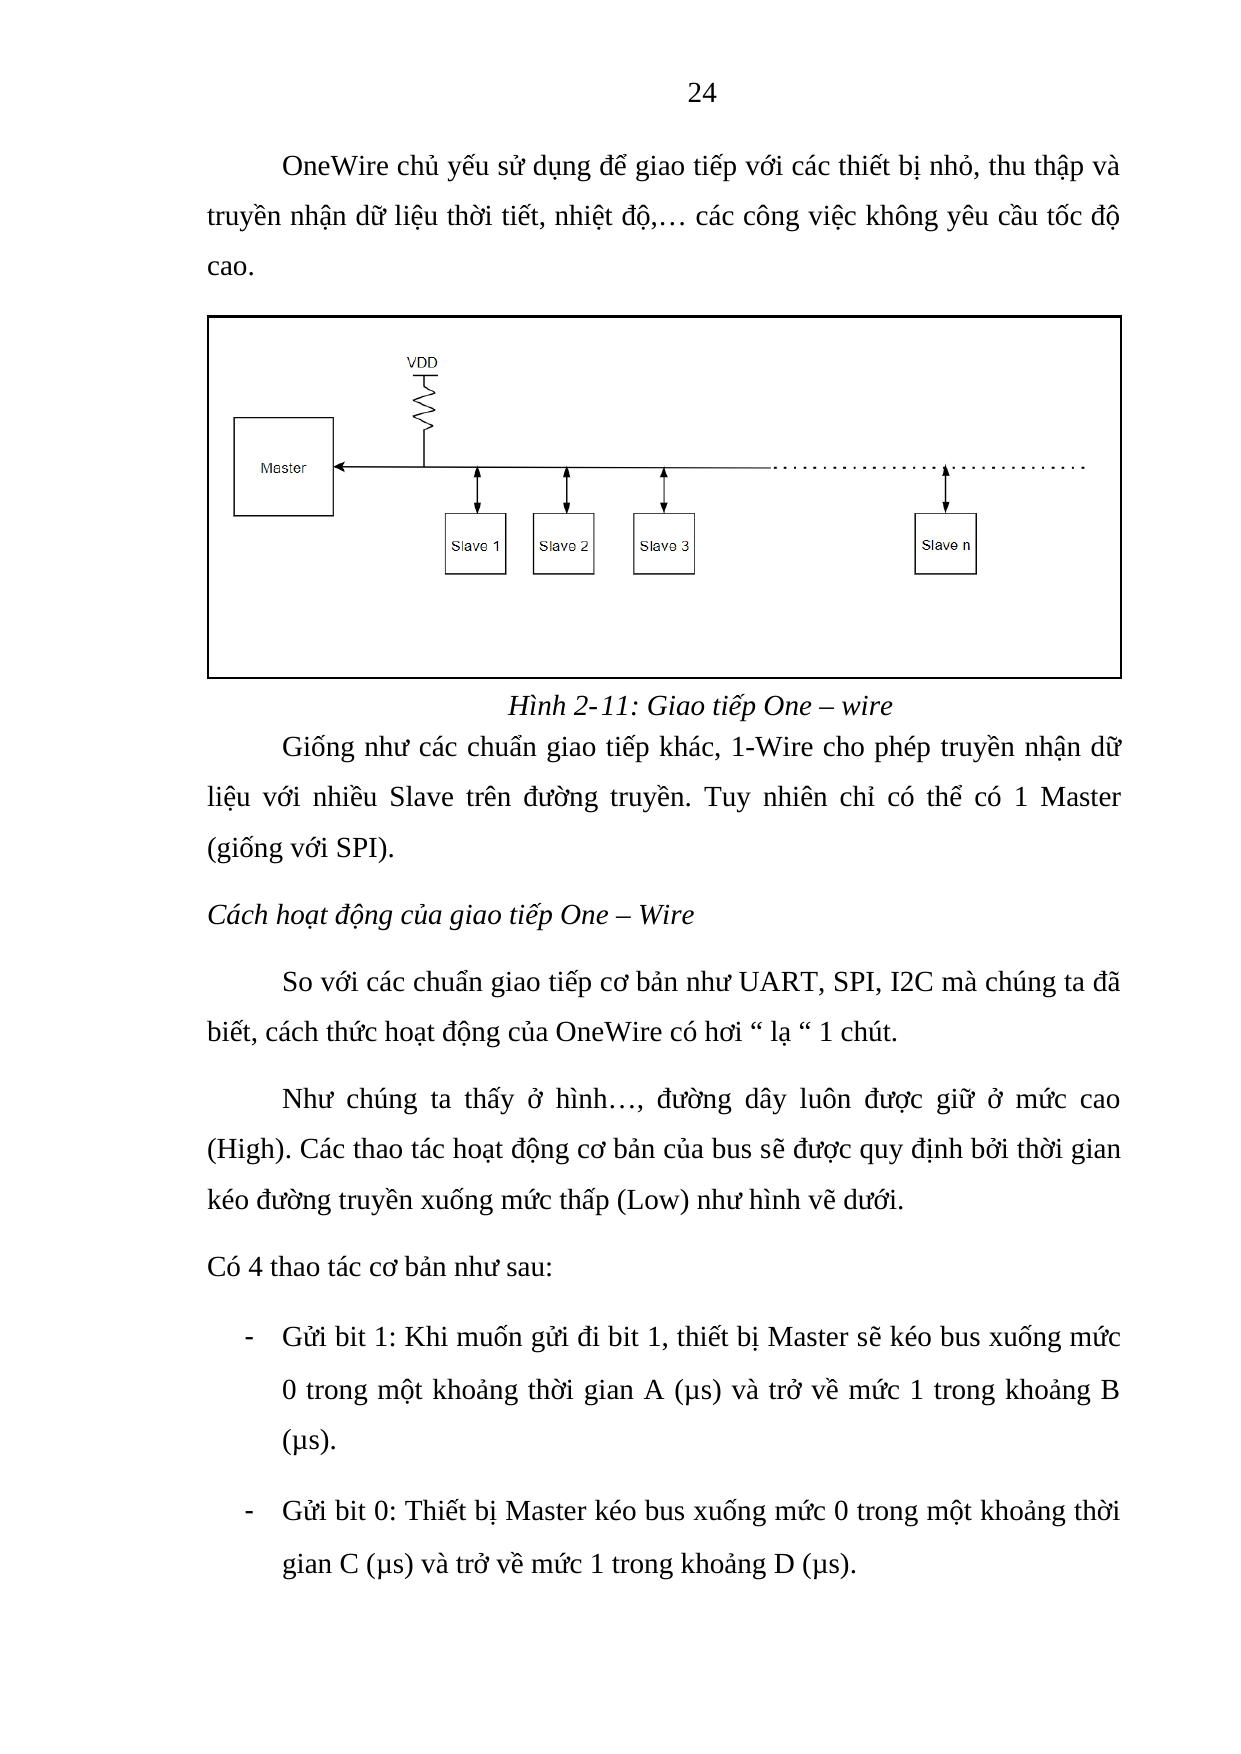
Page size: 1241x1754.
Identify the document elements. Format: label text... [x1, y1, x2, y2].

list Gửi bit 1: Khi muốn gửi đi bit 1, thiết bị Master sẽ kéo bus xuống mức 0 trong một khoảng thời gian A (µs) và trở về mức 1 trong khoảng B (µs). [244, 1316, 1122, 1456]
picture [209, 318, 1120, 677]
text OneWire chủ yếu sử dụng để giao tiếp với các thiết bị nhỏ, thu thập và truyền nhận dữ liệu thời tiết, nhiệt độ,… các công việc không yêu cầu tốc độ cao. [207, 148, 1122, 282]
text Có 4 thao tác cơ bản như sau: [207, 1249, 1122, 1282]
text Giống như các chuẩn giao tiếp khác, 1-Wire cho phép truyền nhận dữ liệu với nhiều Slave trên đường truyền. Tuy nhiên chỉ có thể có 1 Master (giống với SPI). [207, 722, 1122, 863]
text So với các chuẩn giao tiếp cơ bản như UART, SPI, I2C mà chúng ta đã biết, cách thức hoạt động của OneWire có hơi “ lạ “ 1 chút. [207, 964, 1122, 1048]
text Như chúng ta thấy ở hình…, đường dây luôn được giữ ở mức cao (High). Các thao tác hoạt động cơ bản của bus sẽ được quy định bởi thời gian kéo đường truyền xuống mức thấp (Low) như hình vẽ dưới. [207, 1081, 1122, 1215]
text Cách hoạt động của giao tiếp One – Wire [207, 897, 1122, 930]
list Gửi bit 0: Thiết bị Master kéo bus xuống mức 0 trong một khoảng thời gian C (µs) và trở về mức 1 trong khoảng D (µs). [244, 1489, 1122, 1579]
